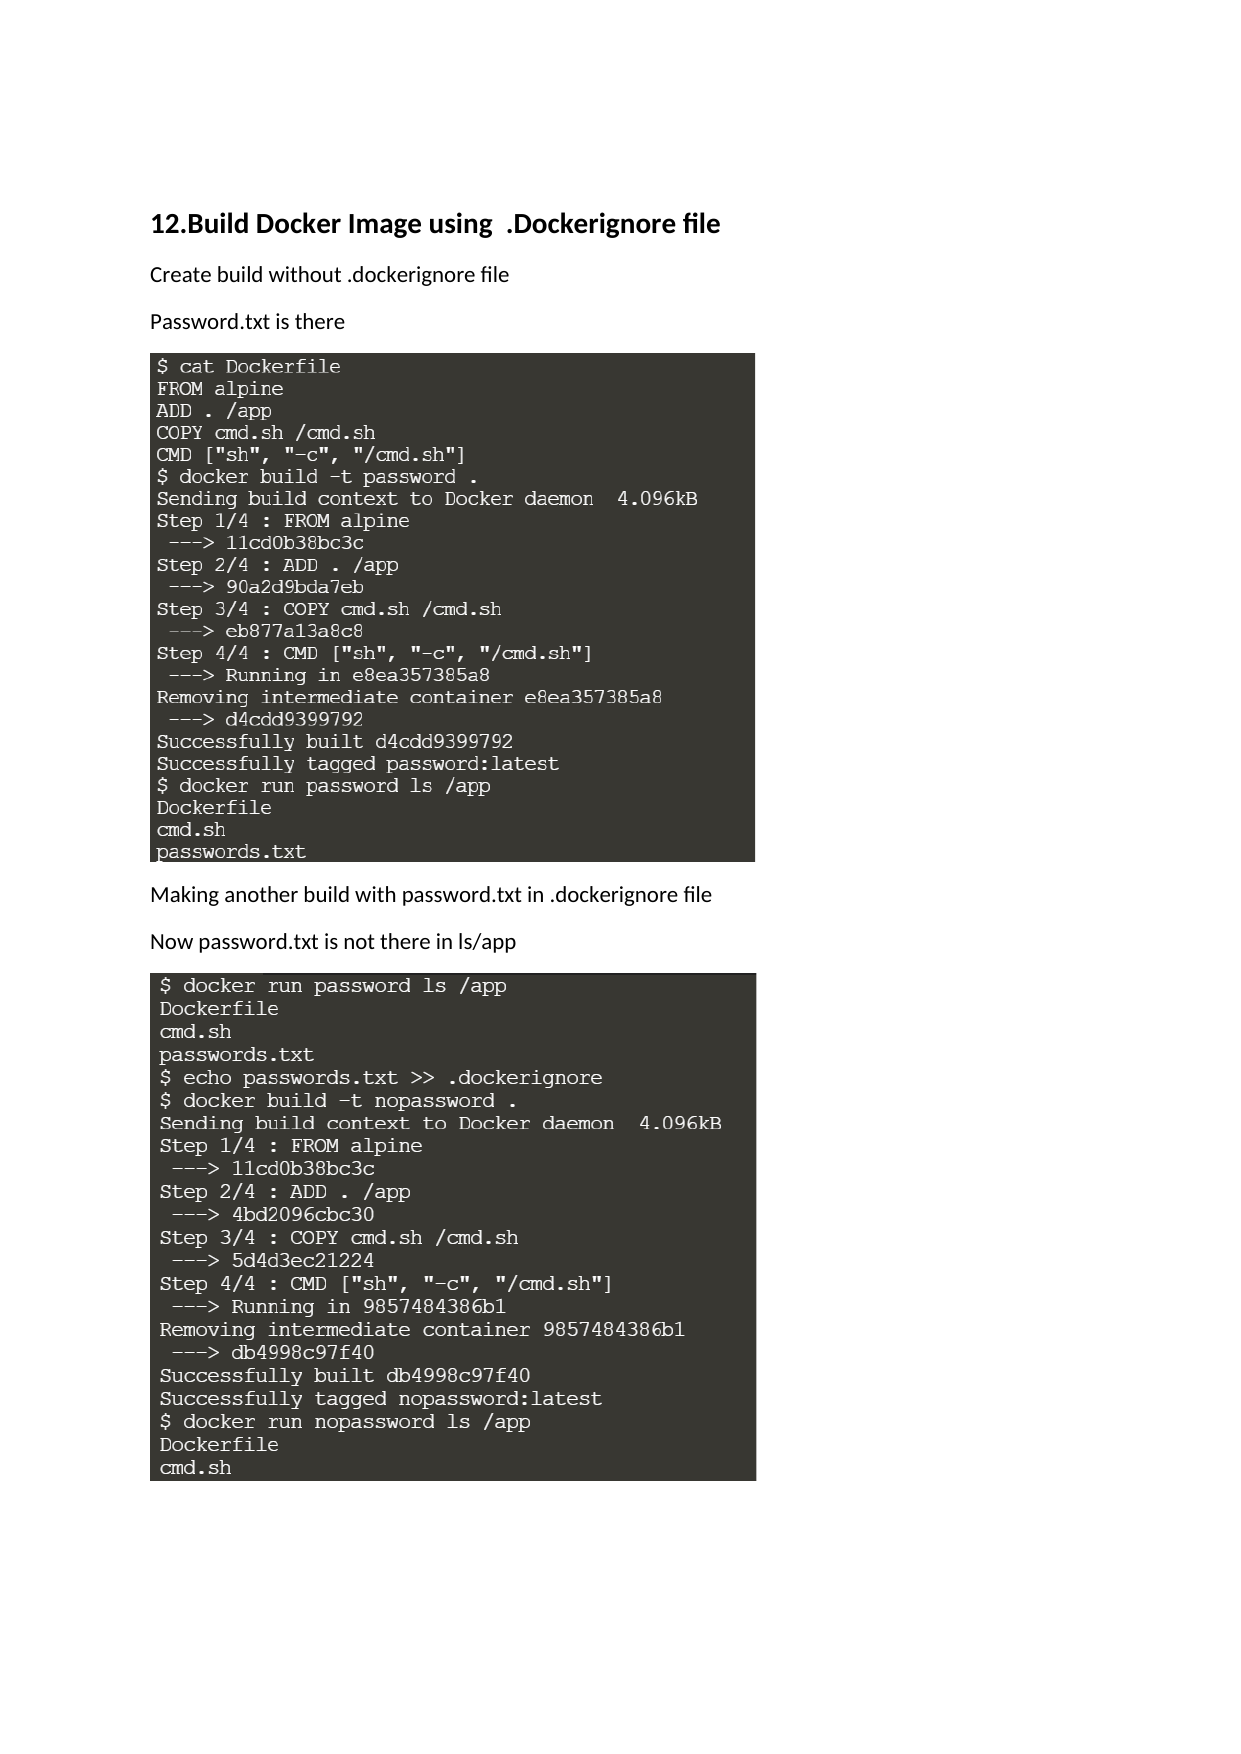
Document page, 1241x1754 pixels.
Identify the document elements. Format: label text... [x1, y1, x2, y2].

text Password.txt is there [150, 307, 1090, 335]
picture [150, 973, 757, 1481]
picture [150, 353, 756, 862]
text Create build without .dockerignore file [150, 260, 1090, 288]
text Now password.txt is not there in ls/app [150, 927, 1090, 955]
text Making another build with password.txt in .dockerignore file [150, 880, 1090, 908]
text 12.Build Docker Image using .Dockerignore file [150, 205, 1090, 241]
